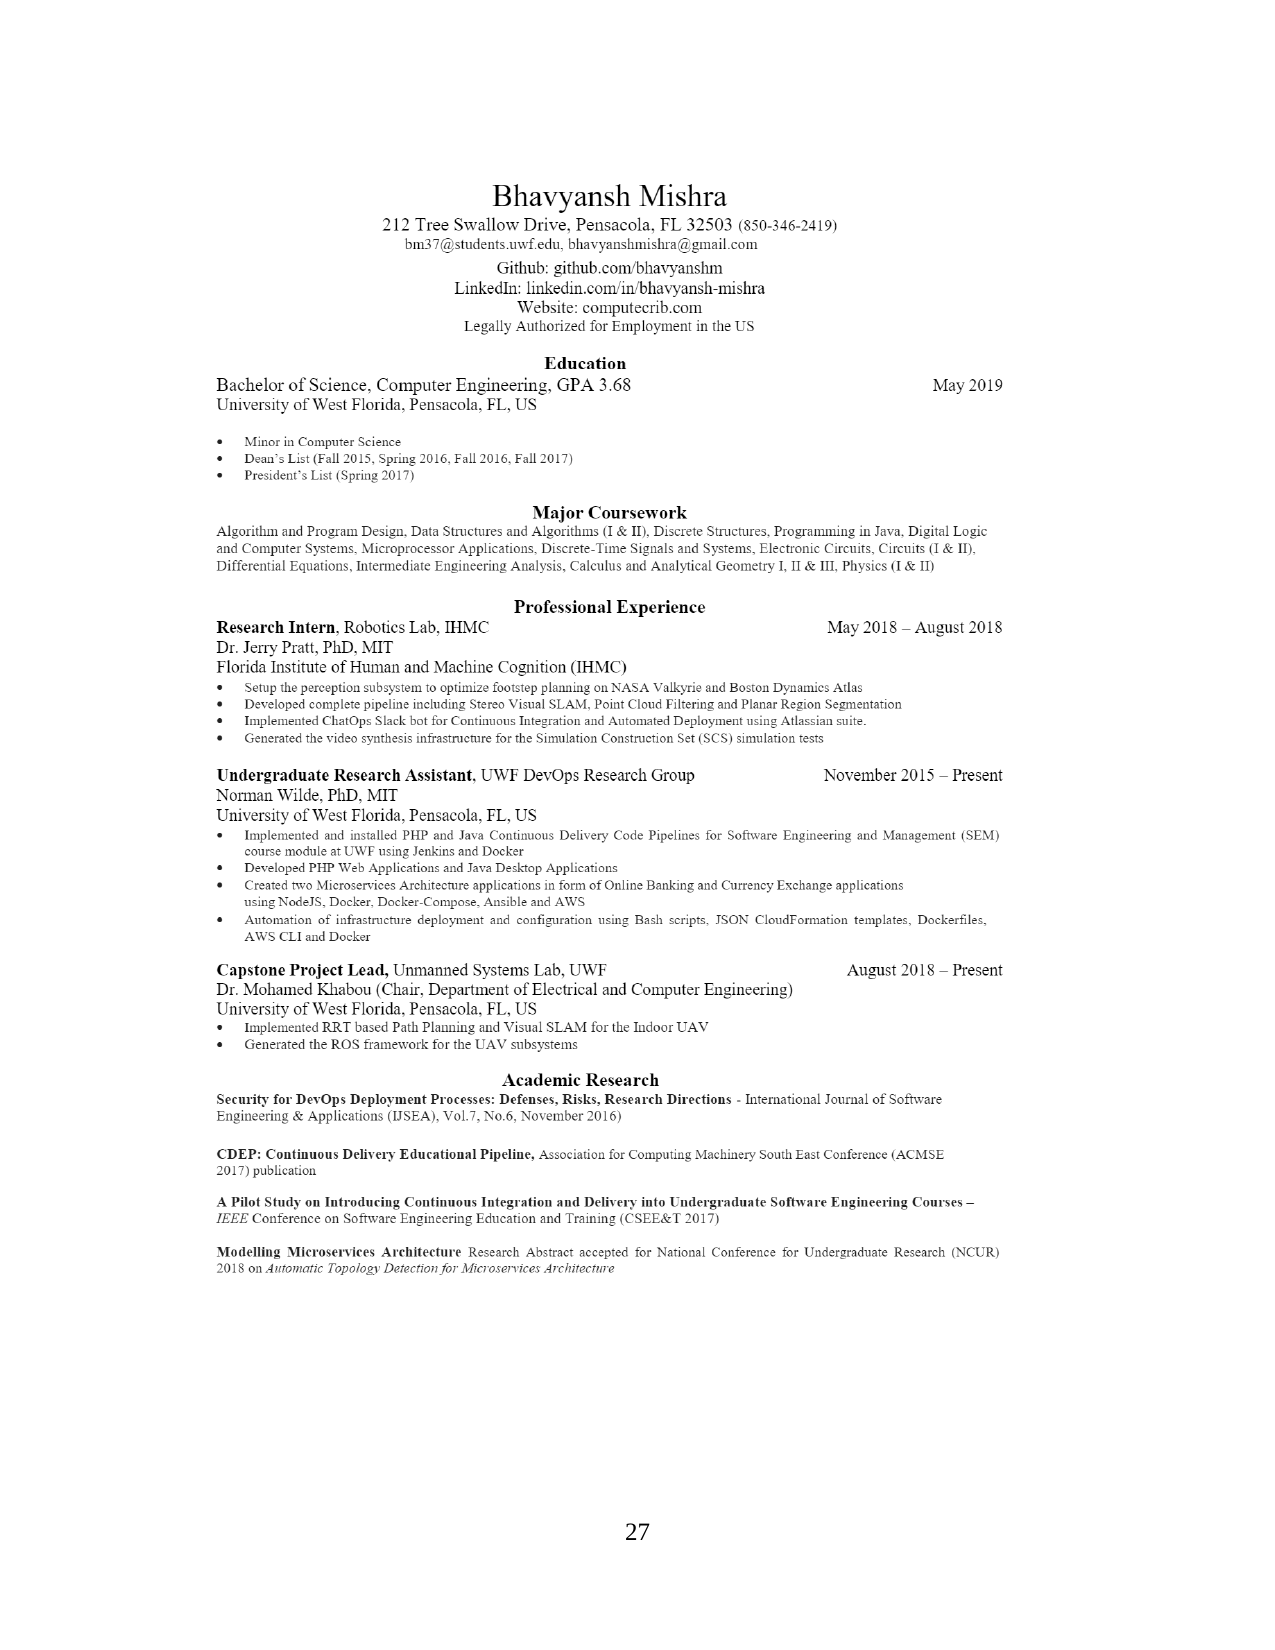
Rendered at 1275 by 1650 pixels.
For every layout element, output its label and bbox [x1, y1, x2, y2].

picture [160, 120, 1115, 1347]
